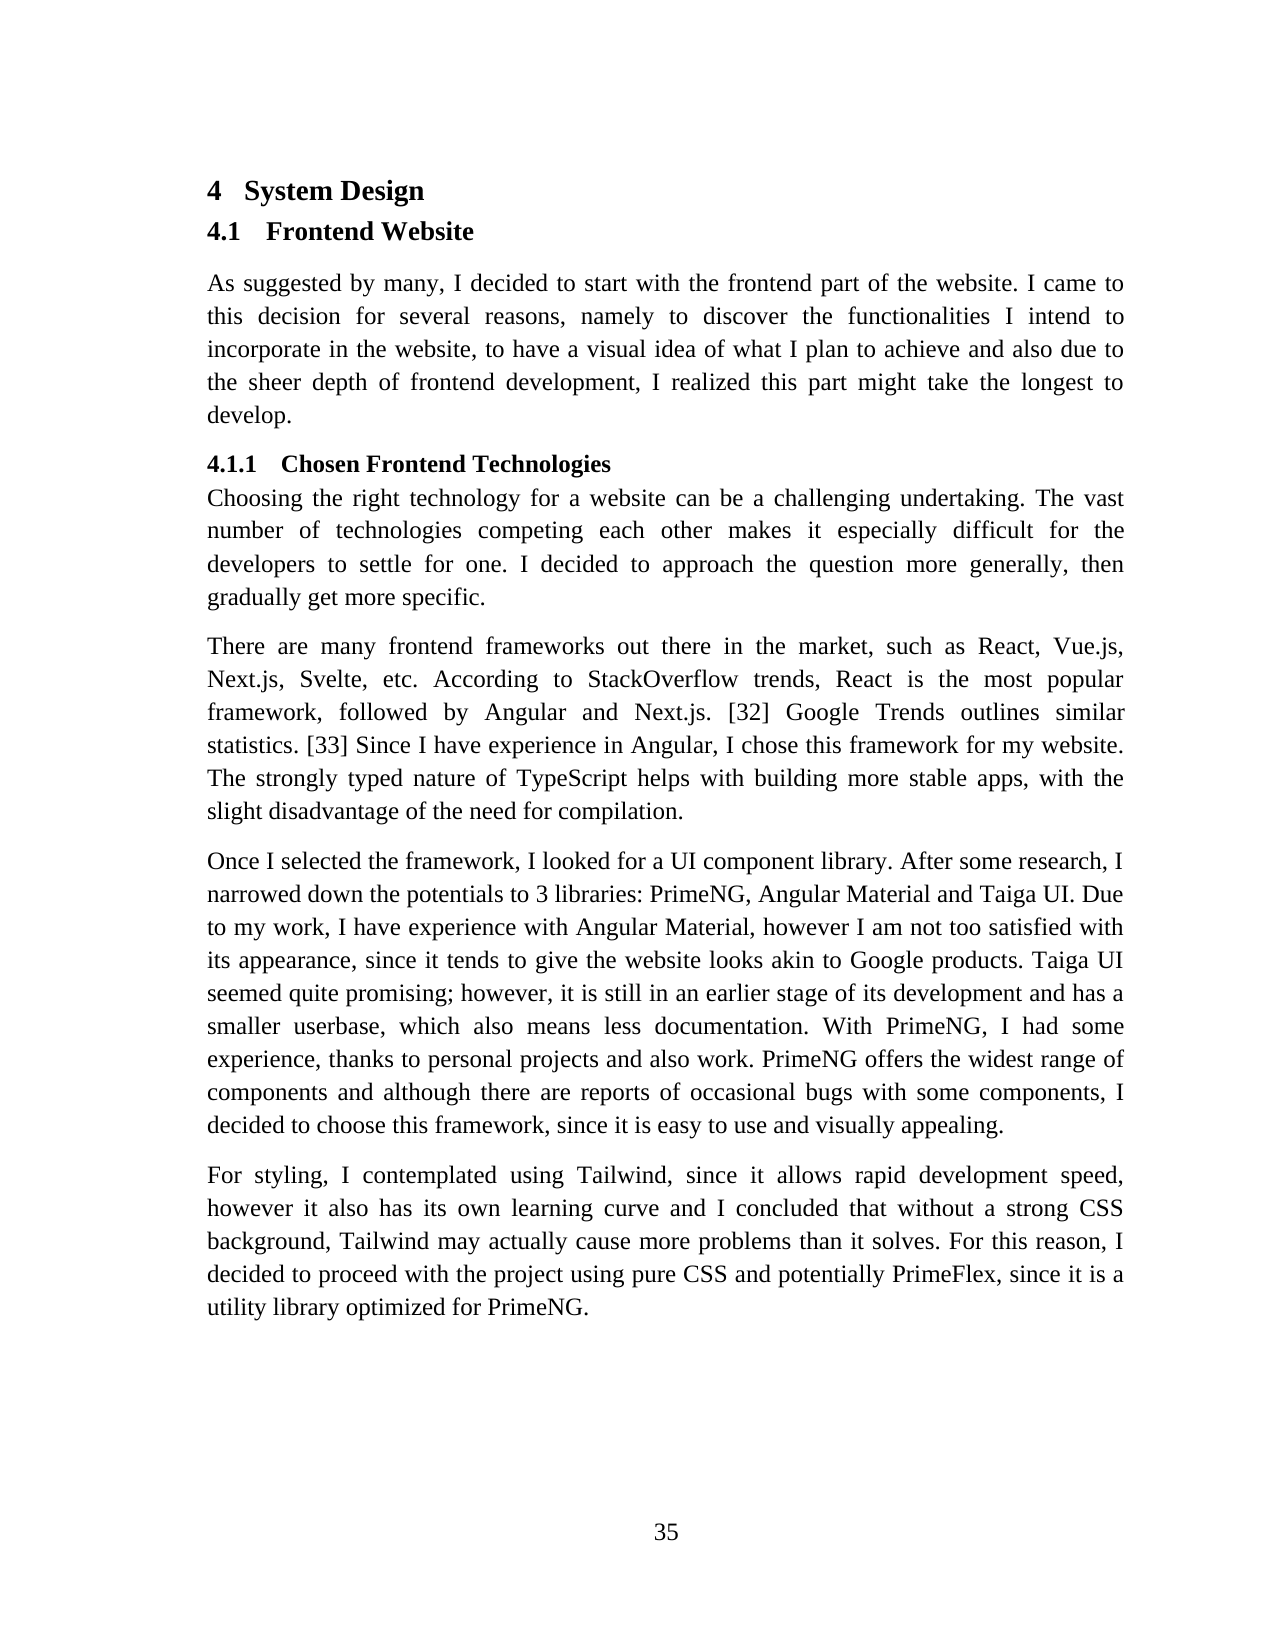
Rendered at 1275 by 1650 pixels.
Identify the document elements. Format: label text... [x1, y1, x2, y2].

text As suggested by many, I decided to start with the frontend part of the website. I came to this decision for several reasons, namely to discover the functionalities I intend to incorporate in the website, to have a visual idea of what I plan to achieve and also due to the sheer depth of frontend development, I realized this part might take the longest to develop. [207, 268, 1125, 429]
subtitle System Design [207, 173, 1125, 206]
text For styling, I contemplated using Tailwind, since it allows rapid development speed, however it also has its own learning curve and I concluded that without a strong CSS background, Tailwind may actually cause more problems than it solves. For this reason, I decided to proceed with the project using pure CSS and potentially PrimeFlex, since it is a utility library optimized for PrimeNG. [207, 1160, 1125, 1321]
text Once I selected the framework, I looked for a UI component library. After some research, I narrowed down the potentials to 3 libraries: PrimeNG, Angular Material and Taiga UI. Due to my work, I have experience with Angular Material, however I am not too satisfied with its appearance, since it tends to give the website looks akin to Google products. Taiga UI seemed quite promising; however, it is still in an earlier stage of its development and has a smaller userbase, which also means less documentation. With PrimeNG, I had some experience, thanks to personal projects and also work. PrimeNG offers the widest range of components and although there are reports of occasional bugs with some components, I decided to choose this framework, since it is easy to use and visually appealing. [207, 846, 1125, 1139]
subtitle Chosen Frontend Technologies [207, 449, 1125, 478]
text There are many frontend frameworks out there in the market, such as React, Vue.js, Next.js, Svelte, etc. According to StackOverflow trends, React is the most popular framework, followed by Angular and Next.js. Google Trends outlines similar statistics. Since I have experience in Angular, I chose this framework for my website. The strongly typed nature of TypeScript helps with building more stable apps, with the slight disadvantage of the need for compilation. [207, 631, 1125, 825]
text Choosing the right technology for a website can be a challenging undertaking. The vast number of technologies competing each other makes it especially difficult for the developers to settle for one. I decided to approach the question more generally, then gradually get more specific. [207, 483, 1125, 610]
subtitle Frontend Website [207, 215, 1125, 247]
